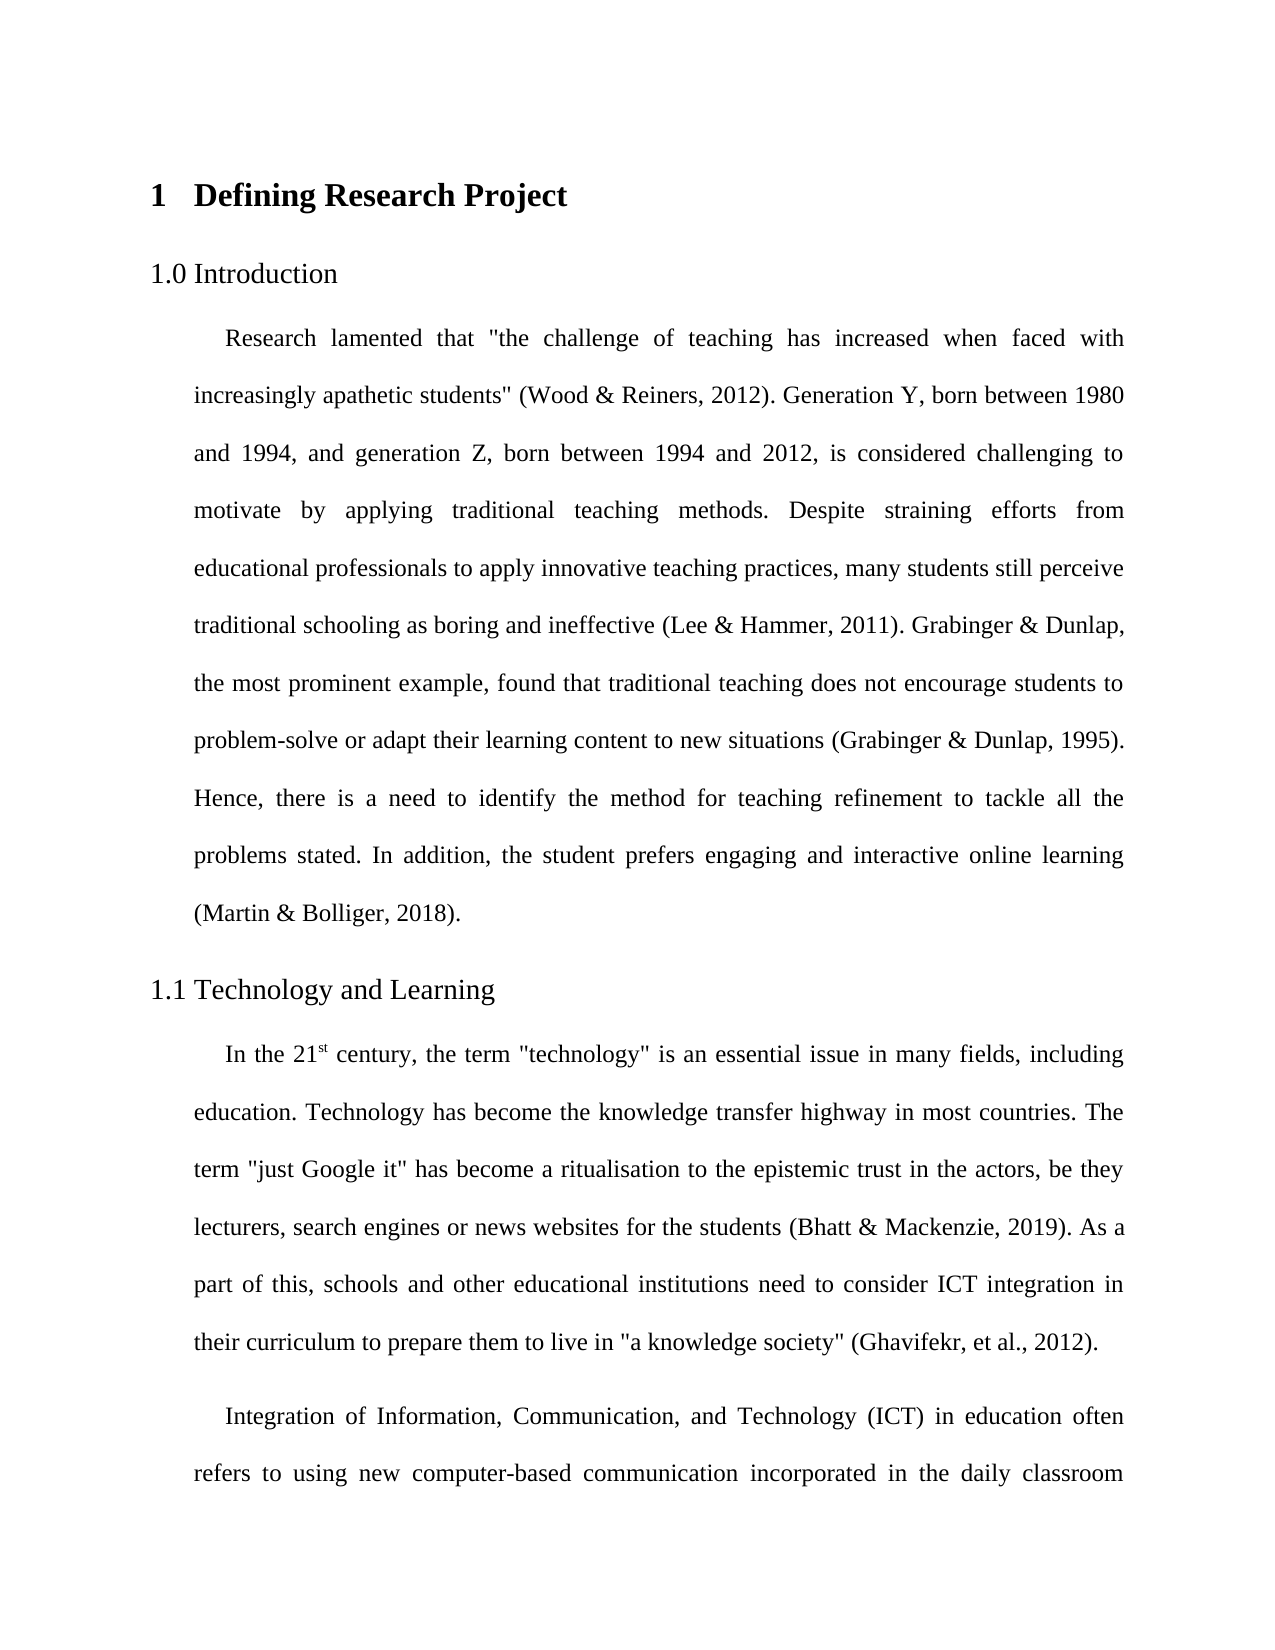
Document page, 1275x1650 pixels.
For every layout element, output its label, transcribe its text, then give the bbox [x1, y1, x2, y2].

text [194, 1401, 1125, 1487]
text In the 21st century, the term "technology" is an essential issue in many fields, including education. Technology has become the knowledge transfer highway in most countries. The term "just Google it" has become a ritualisation to the epistemic trust in the actors, be they lecturers, search engines or news websites for the students . As a part of this, schools and other educational institutions need to consider ICT integration in their curriculum to prepare them to live in "a knowledge society" . [194, 1039, 1125, 1355]
subtitle Introduction [150, 256, 1125, 289]
text Research lamented that "the challenge of teaching has increased when faced with increasingly apathetic students" . Generation Y, born between 1980 and 1994, and generation Z, born between 1994 and 2012, is considered challenging to motivate by applying traditional teaching methods. Despite straining efforts from educational professionals to apply innovative teaching practices, many students still perceive traditional schooling as boring and ineffective . Grabinger & Dunlap, the most prominent example, found that traditional teaching does not encourage students to problem-solve or adapt their learning content to new situations . Hence, there is a need to identify the method for teaching refinement to tackle all the problems stated. In addition, the student prefers engaging and interactive online learning . [194, 323, 1125, 927]
subtitle Technology and Learning [150, 972, 1125, 1006]
subtitle Defining Research Project [150, 175, 1125, 213]
